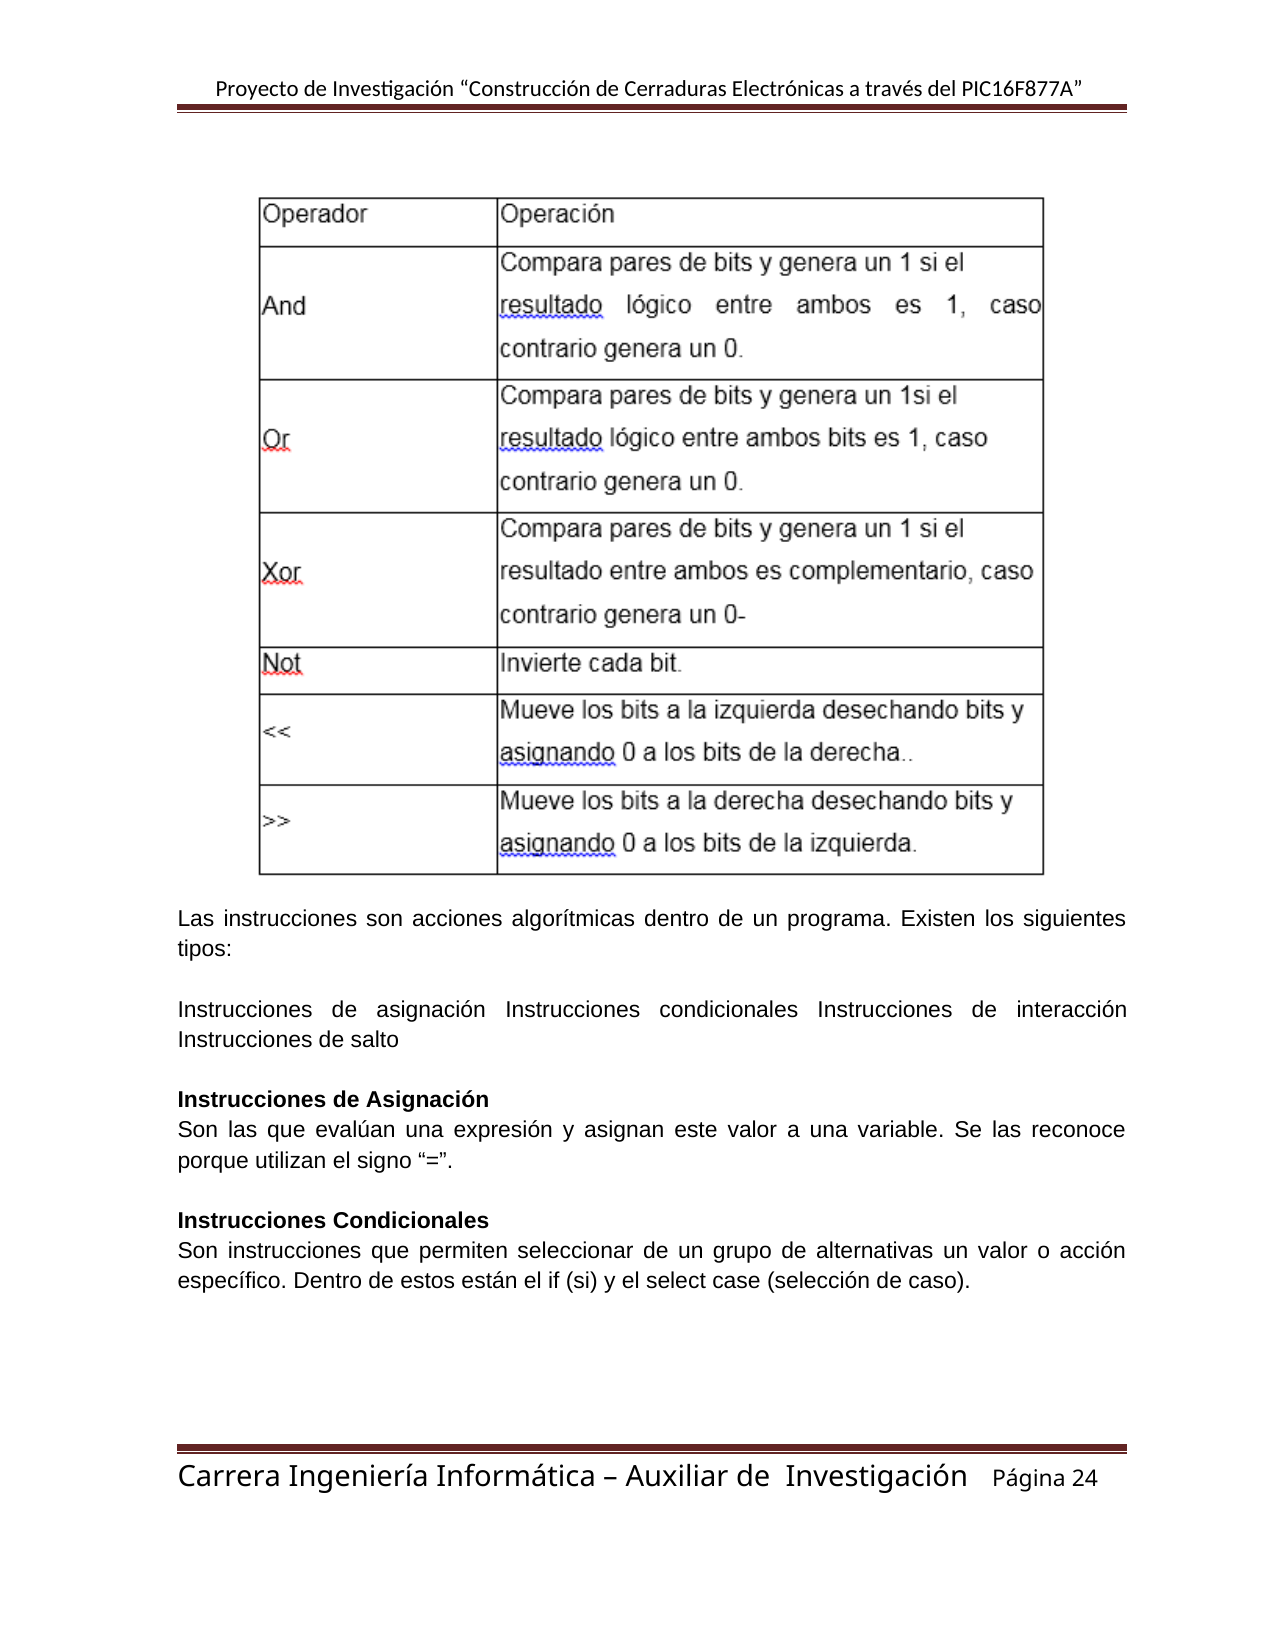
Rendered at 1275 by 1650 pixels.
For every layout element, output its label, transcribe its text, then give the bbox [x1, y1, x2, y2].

text Instrucciones de Asignación [177, 1086, 1127, 1113]
text Instrucciones de asignación Instrucciones condicionales Instrucciones de interacción Instrucciones de salto [177, 996, 1127, 1052]
picture [256, 194, 1049, 880]
text Son las que evalúan una expresión y asignan este valor a una variable. Se las reconoce porque utilizan el signo “=”. [177, 1116, 1127, 1173]
text Son instrucciones que permiten seleccionar de un grupo de alternativas un valor o acción específico. Dentro de estos están el if (si) y el select case (selección de caso). [177, 1237, 1127, 1294]
text Instrucciones Condicionales [177, 1207, 1127, 1233]
text Las instrucciones son acciones algorítmicas dentro de un programa. Existen los siguientes tipos: [177, 905, 1127, 962]
